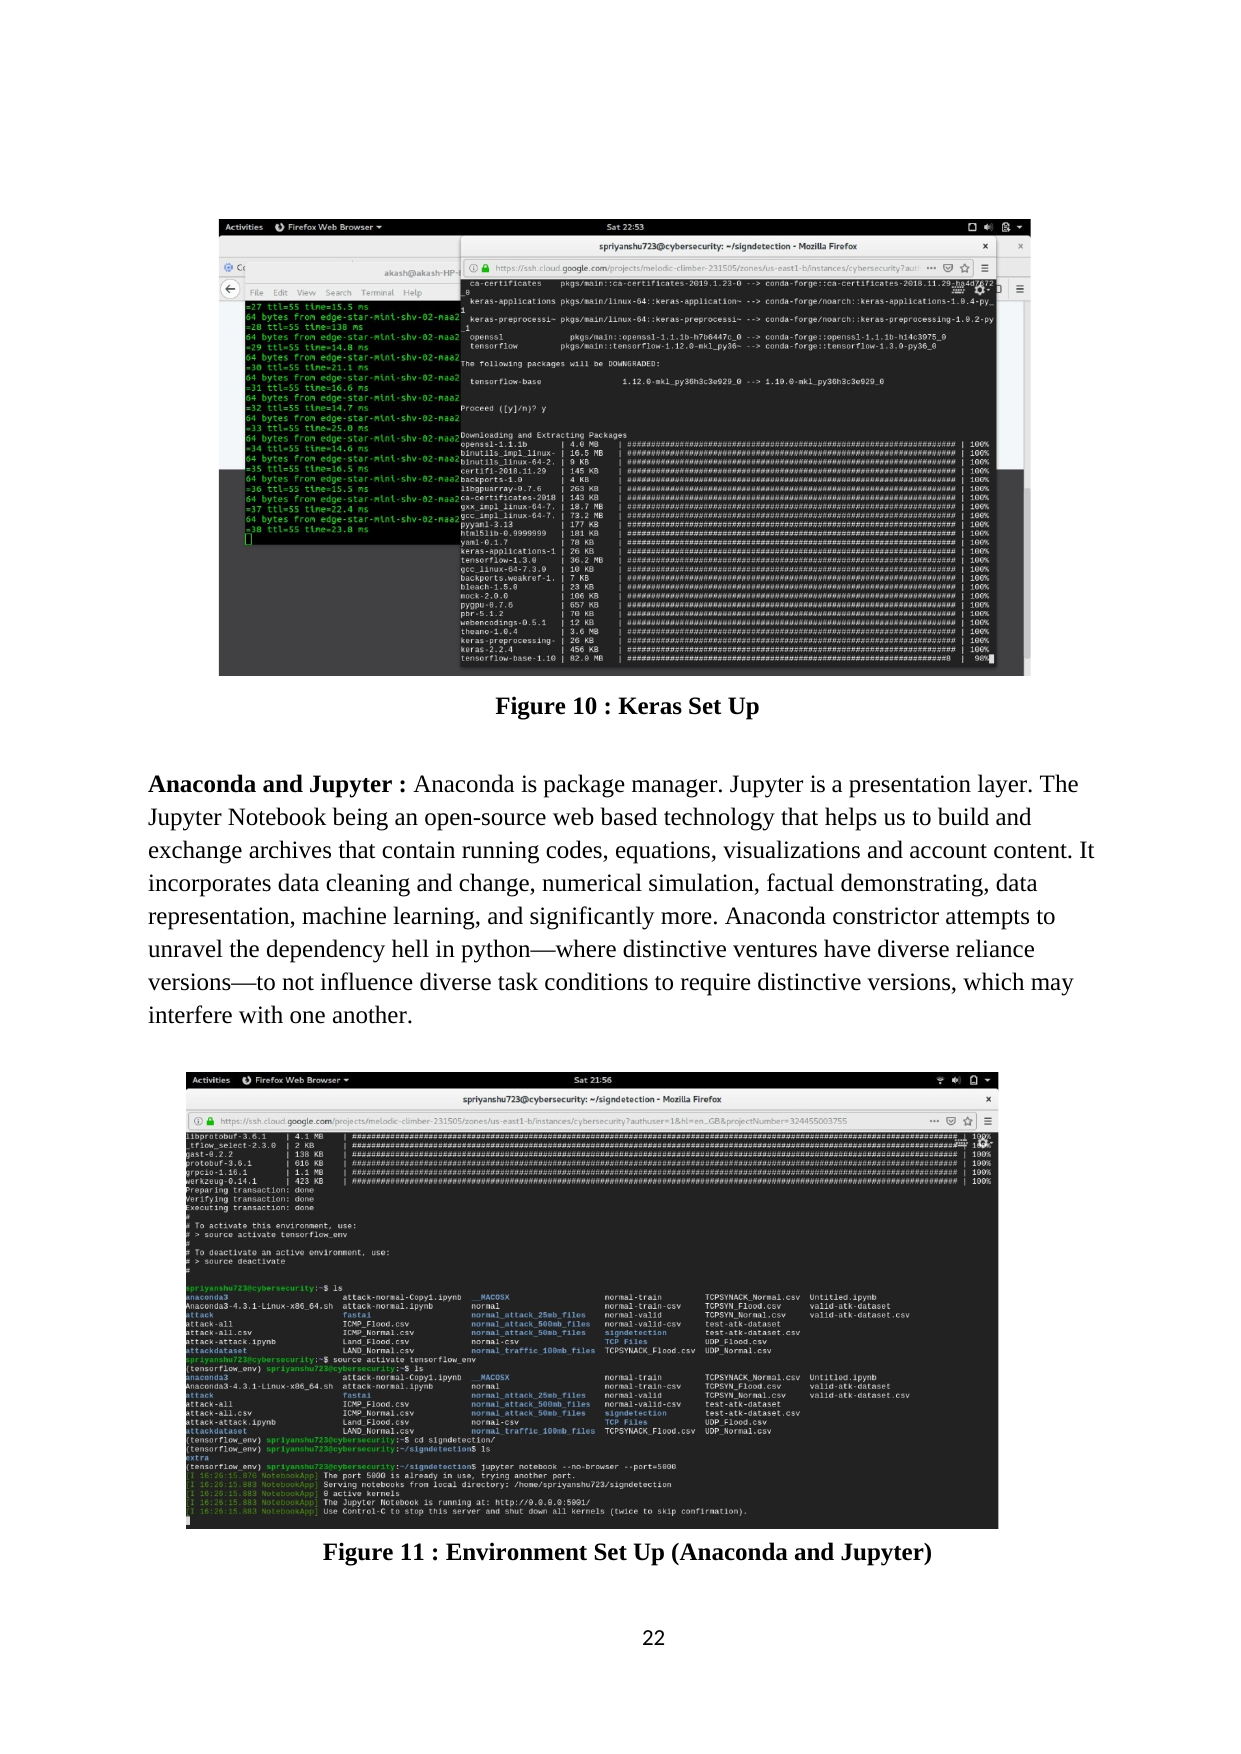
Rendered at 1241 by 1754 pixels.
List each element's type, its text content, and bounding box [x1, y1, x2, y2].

text Anaconda and Jupyter : Anaconda is package manager. Jupyter is a presentation layer. The Jupyter Notebook being an open-source web based technology that helps us to build and exchange archives that contain running codes, equations, visualizations and account content. It incorporates data cleaning and change, numerical simulation, factual demonstrating, data representation, machine learning, and significantly more. Anaconda constrictor attempts to unravel the dependency hell in python—where distinctive ventures have diverse reliance versions—to not influence diverse task conditions to require distinctive versions, which may interfere with one another. [148, 769, 1107, 1029]
picture [186, 1072, 999, 1529]
picture [218, 219, 1031, 676]
